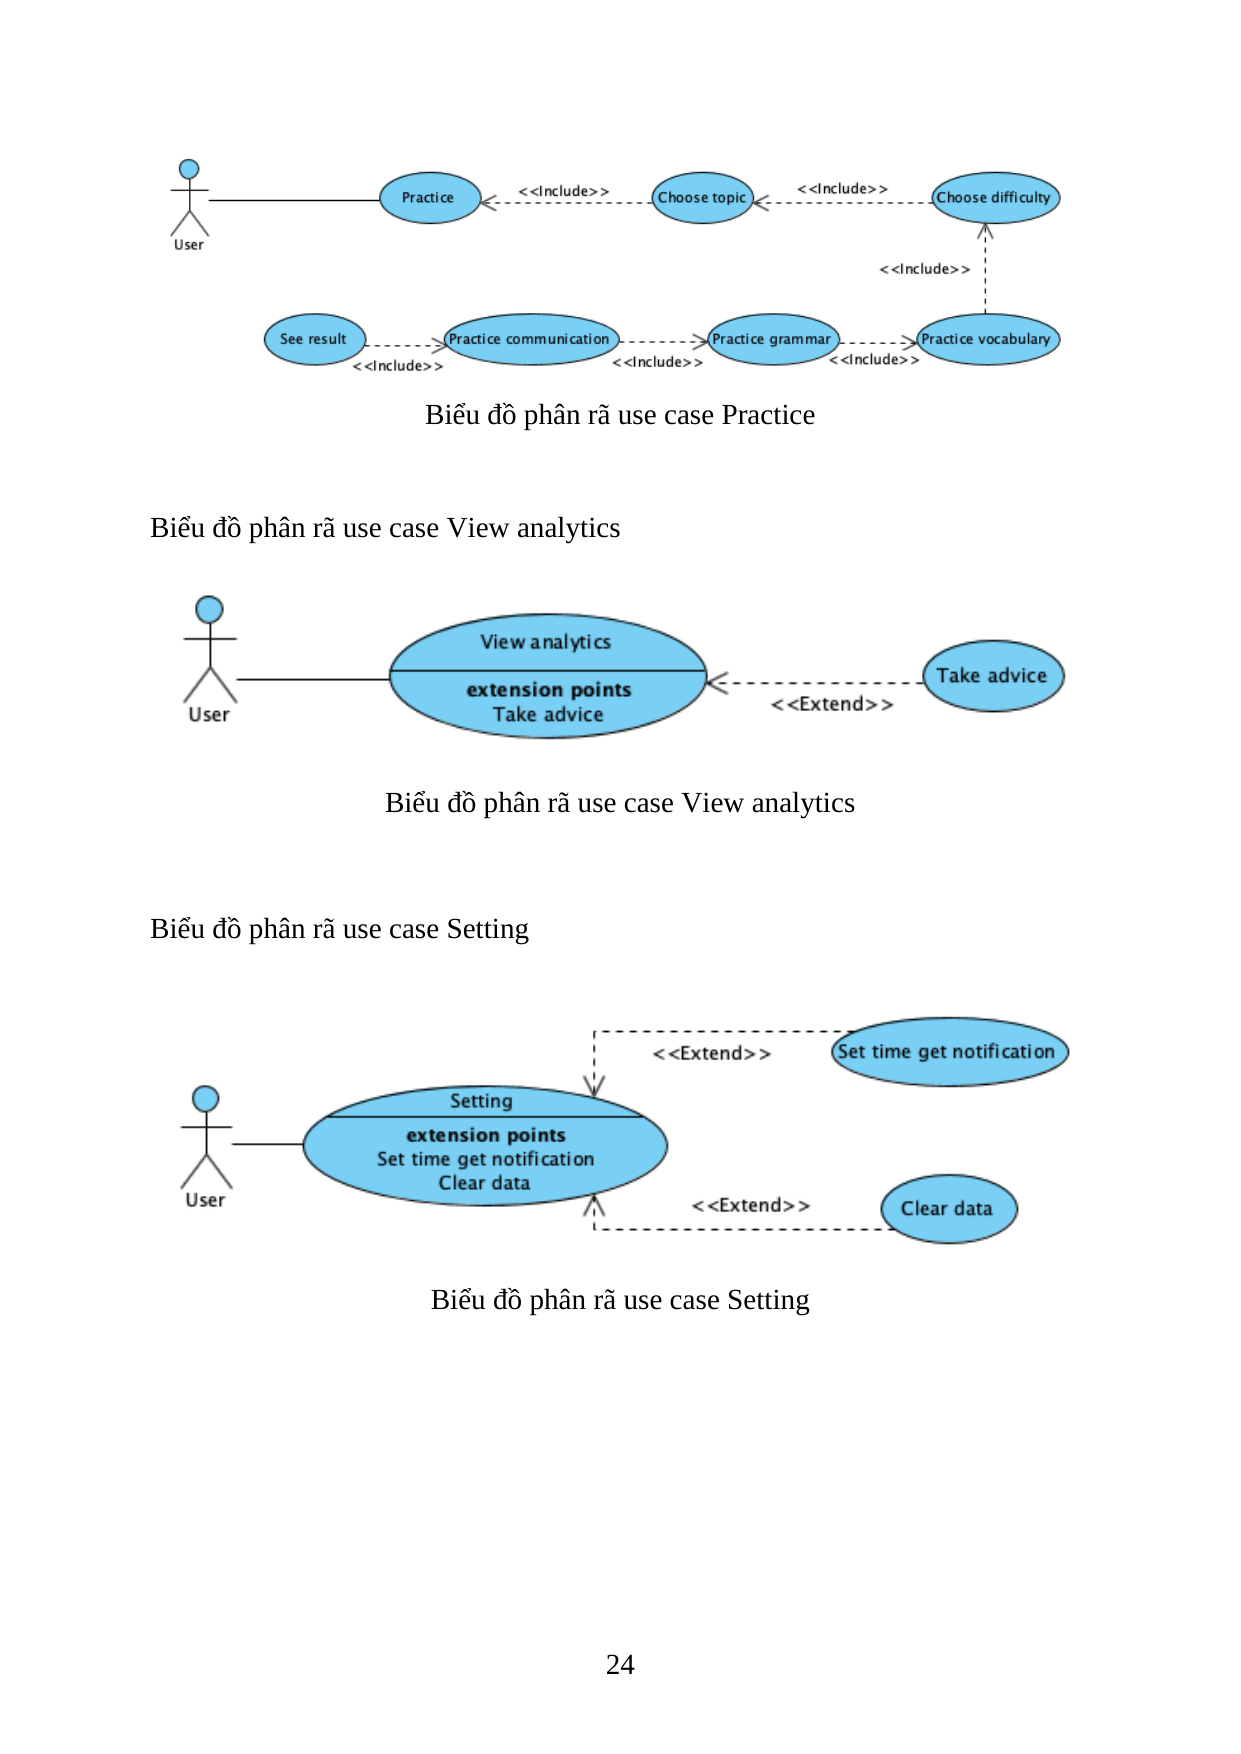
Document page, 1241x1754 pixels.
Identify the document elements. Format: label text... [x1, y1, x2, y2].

text Biểu đồ phân rã use case Setting [150, 911, 1090, 944]
picture [150, 150, 1090, 381]
picture [150, 573, 1090, 757]
text Biểu đồ phân rã use case Setting [150, 1282, 1090, 1315]
list Biểu đồ phân rã use case Practice [150, 397, 1090, 431]
picture [150, 973, 1090, 1253]
text Biểu đồ phân rã use case View analytics [150, 510, 1090, 544]
text Biểu đồ phân rã use case View analytics [150, 785, 1090, 819]
